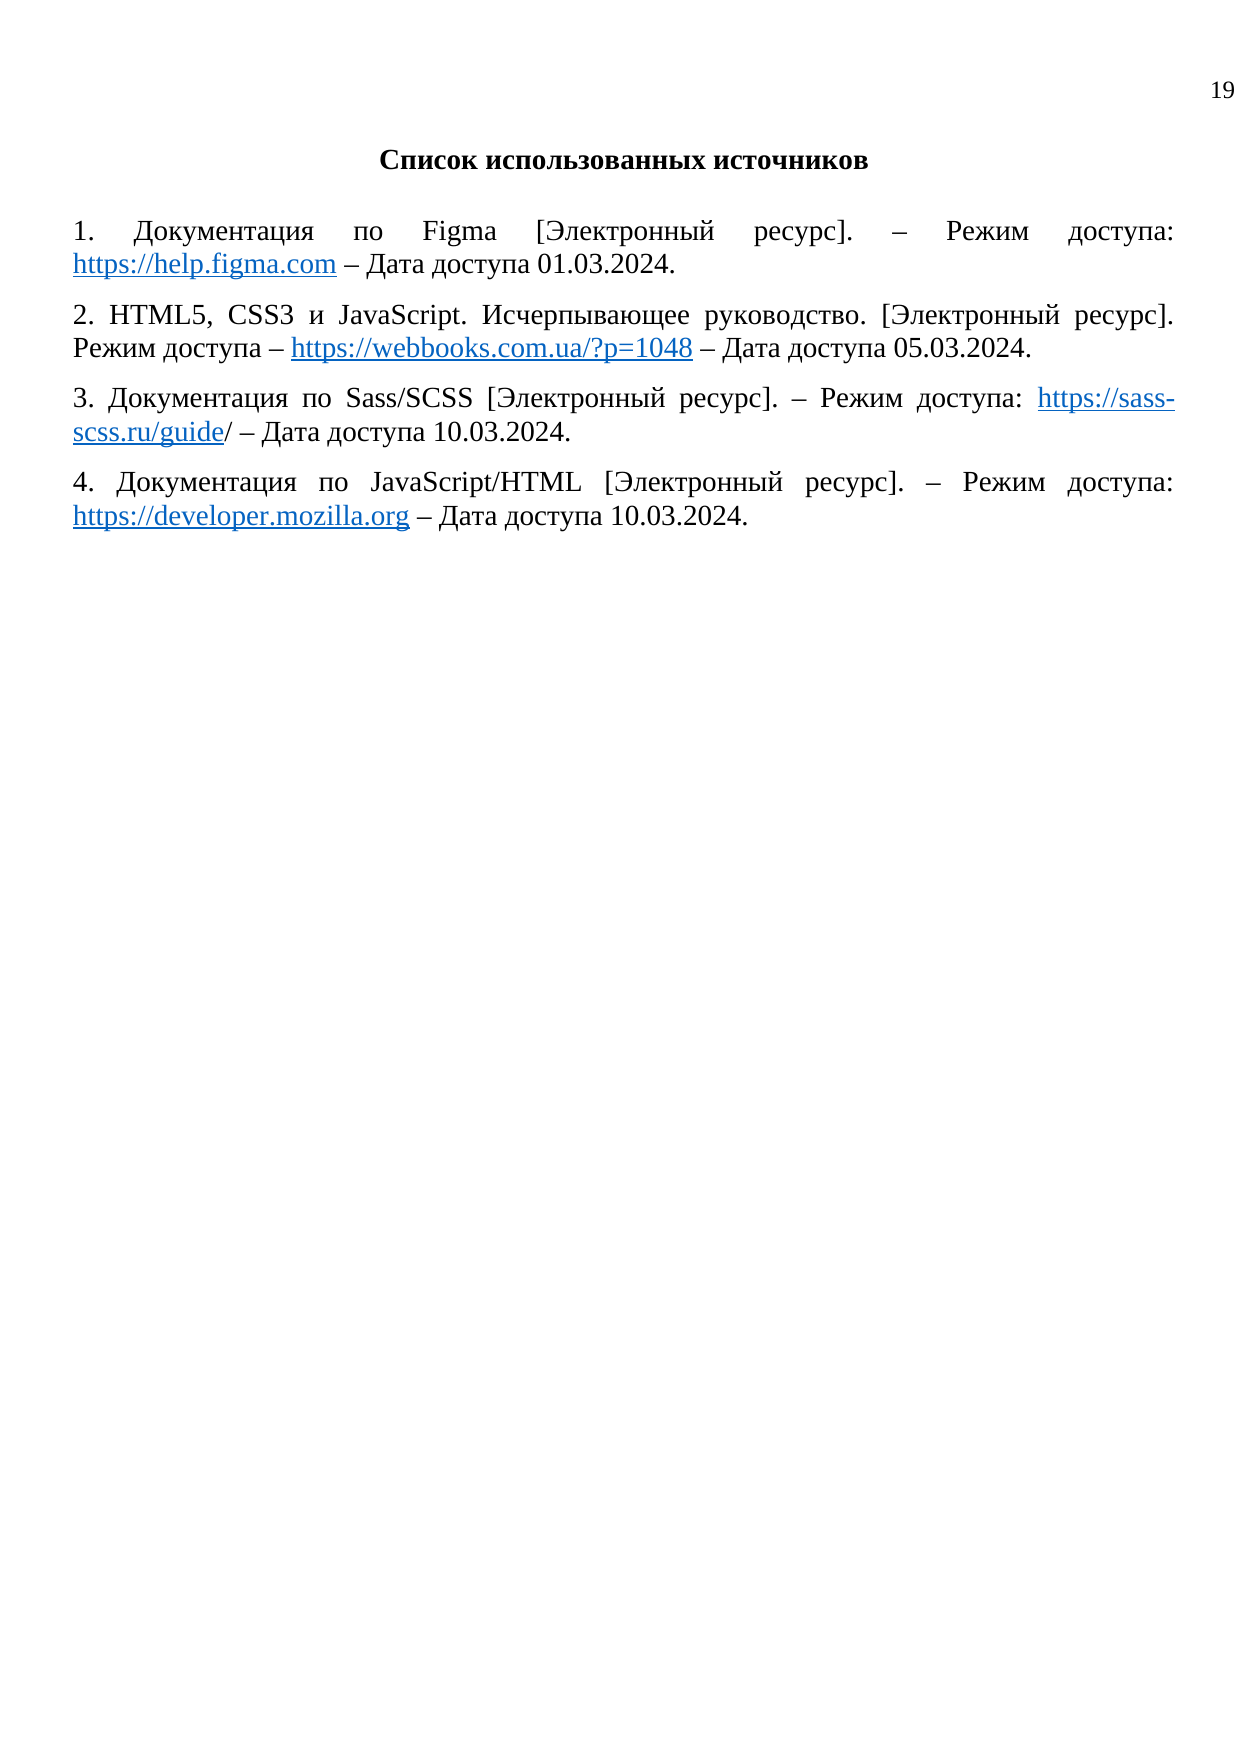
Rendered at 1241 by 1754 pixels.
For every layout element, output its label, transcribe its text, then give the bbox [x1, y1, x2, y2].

text 3. Документация по Sass/SCSS [Электронный ресурс]. – Режим доступа: https://sass-scss.ru/guide/ – Дата доступа 10.03.2024. [73, 381, 1175, 448]
text 4. Документация по JavaScript/HTML [Электронный ресурс]. – Режим доступа: https://developer.mozilla.org – Дата доступа 10.03.2024. [73, 464, 1175, 531]
text 1. Документация по Figma [Электронный ресурс]. – Режим доступа: https://help.figma.com – Дата доступа 01.03.2024. [73, 213, 1175, 280]
text 2. HTML5, CSS3 и JavaScript. Исчерпывающее руководство. [Электронный ресурс]. Режим доступа – https://webbooks.com.ua/?p=1048 – Дата доступа 05.03.2024. [73, 297, 1175, 364]
text Список использованных источников [73, 142, 1175, 176]
